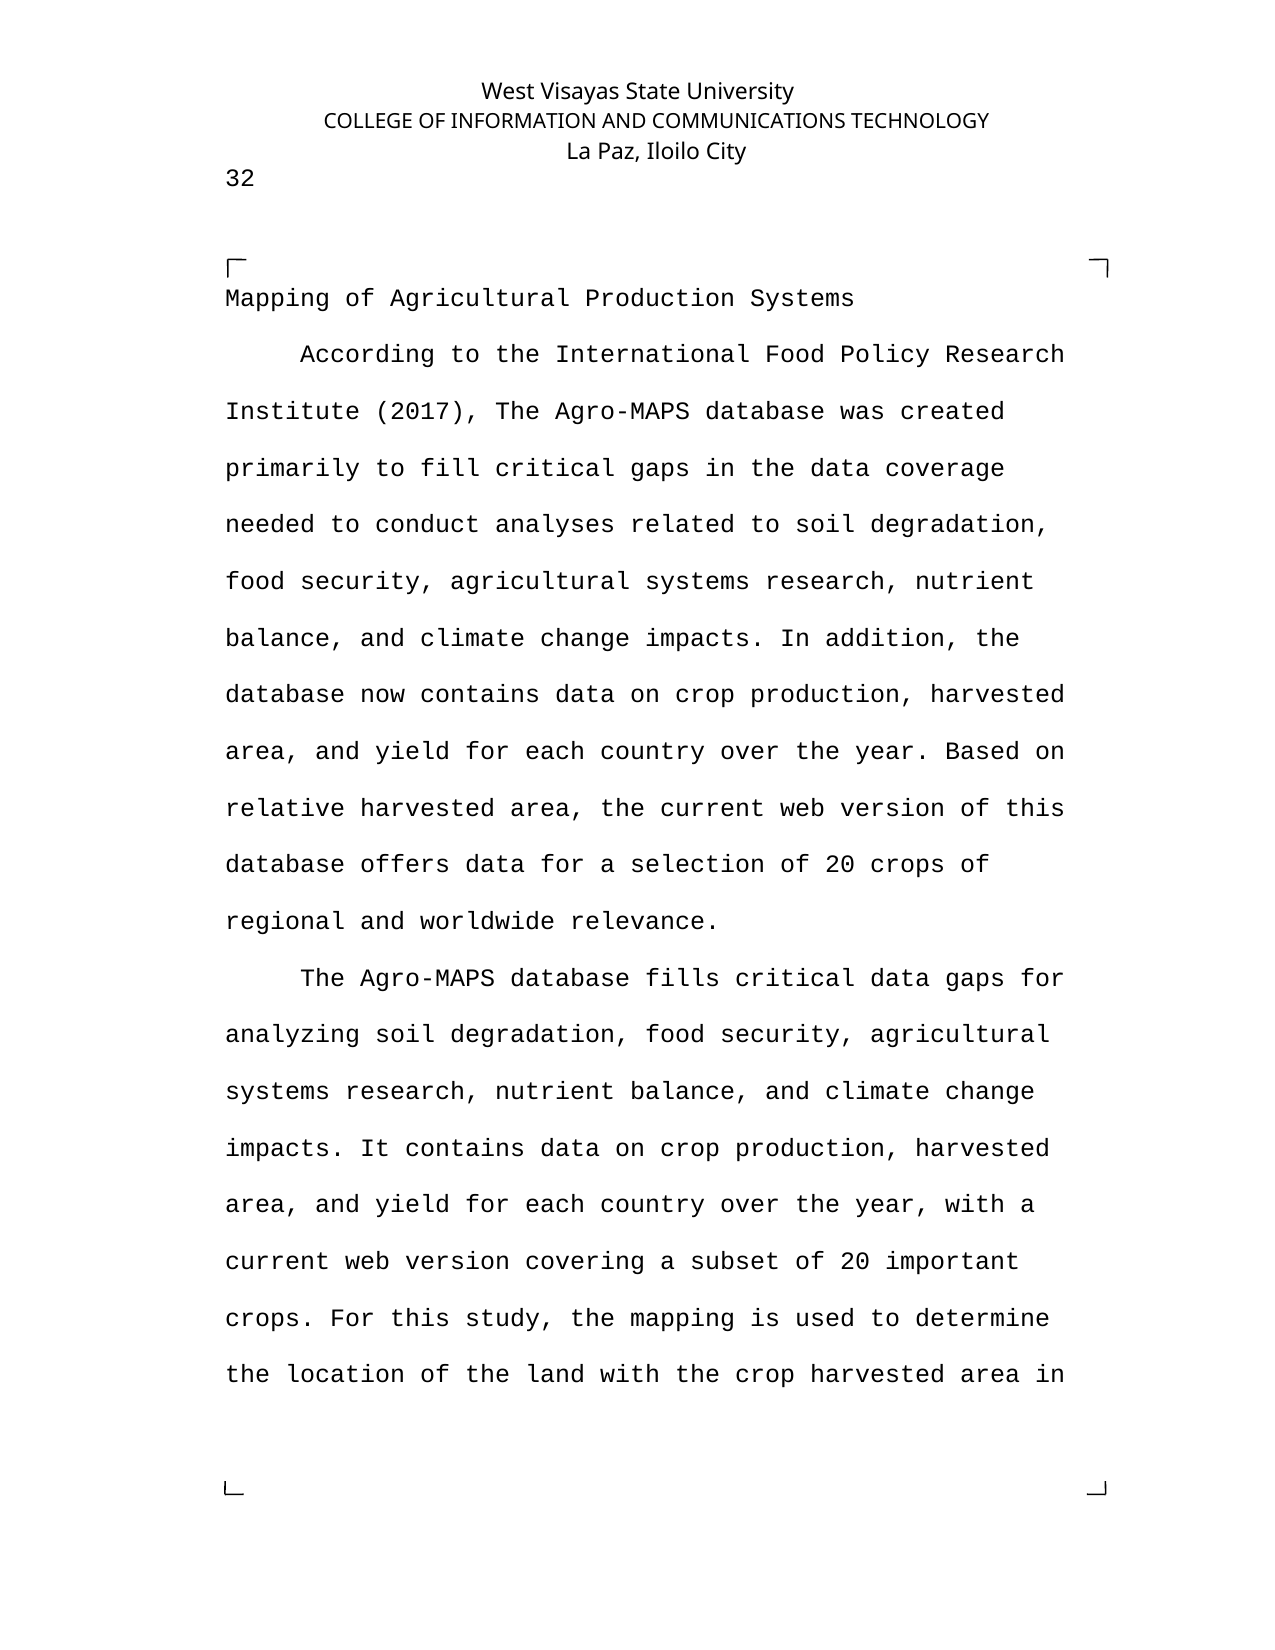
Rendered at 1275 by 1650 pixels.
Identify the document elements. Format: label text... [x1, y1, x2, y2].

text Mapping of Agricultural Production Systems [225, 285, 1087, 314]
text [225, 965, 1087, 1390]
text According to the International Food Policy Research Institute (2017), The Agro-MAPS database was created primarily to fill critical gaps in the data coverage needed to conduct analyses related to soil degradation, food security, agricultural systems research, nutrient balance, and climate change impacts. In addition, the database now contains data on crop production, harvested area, and yield for each country over the year. Based on relative harvested area, the current web version of this database offers data for a selection of 20 crops of regional and worldwide relevance. [225, 342, 1087, 937]
